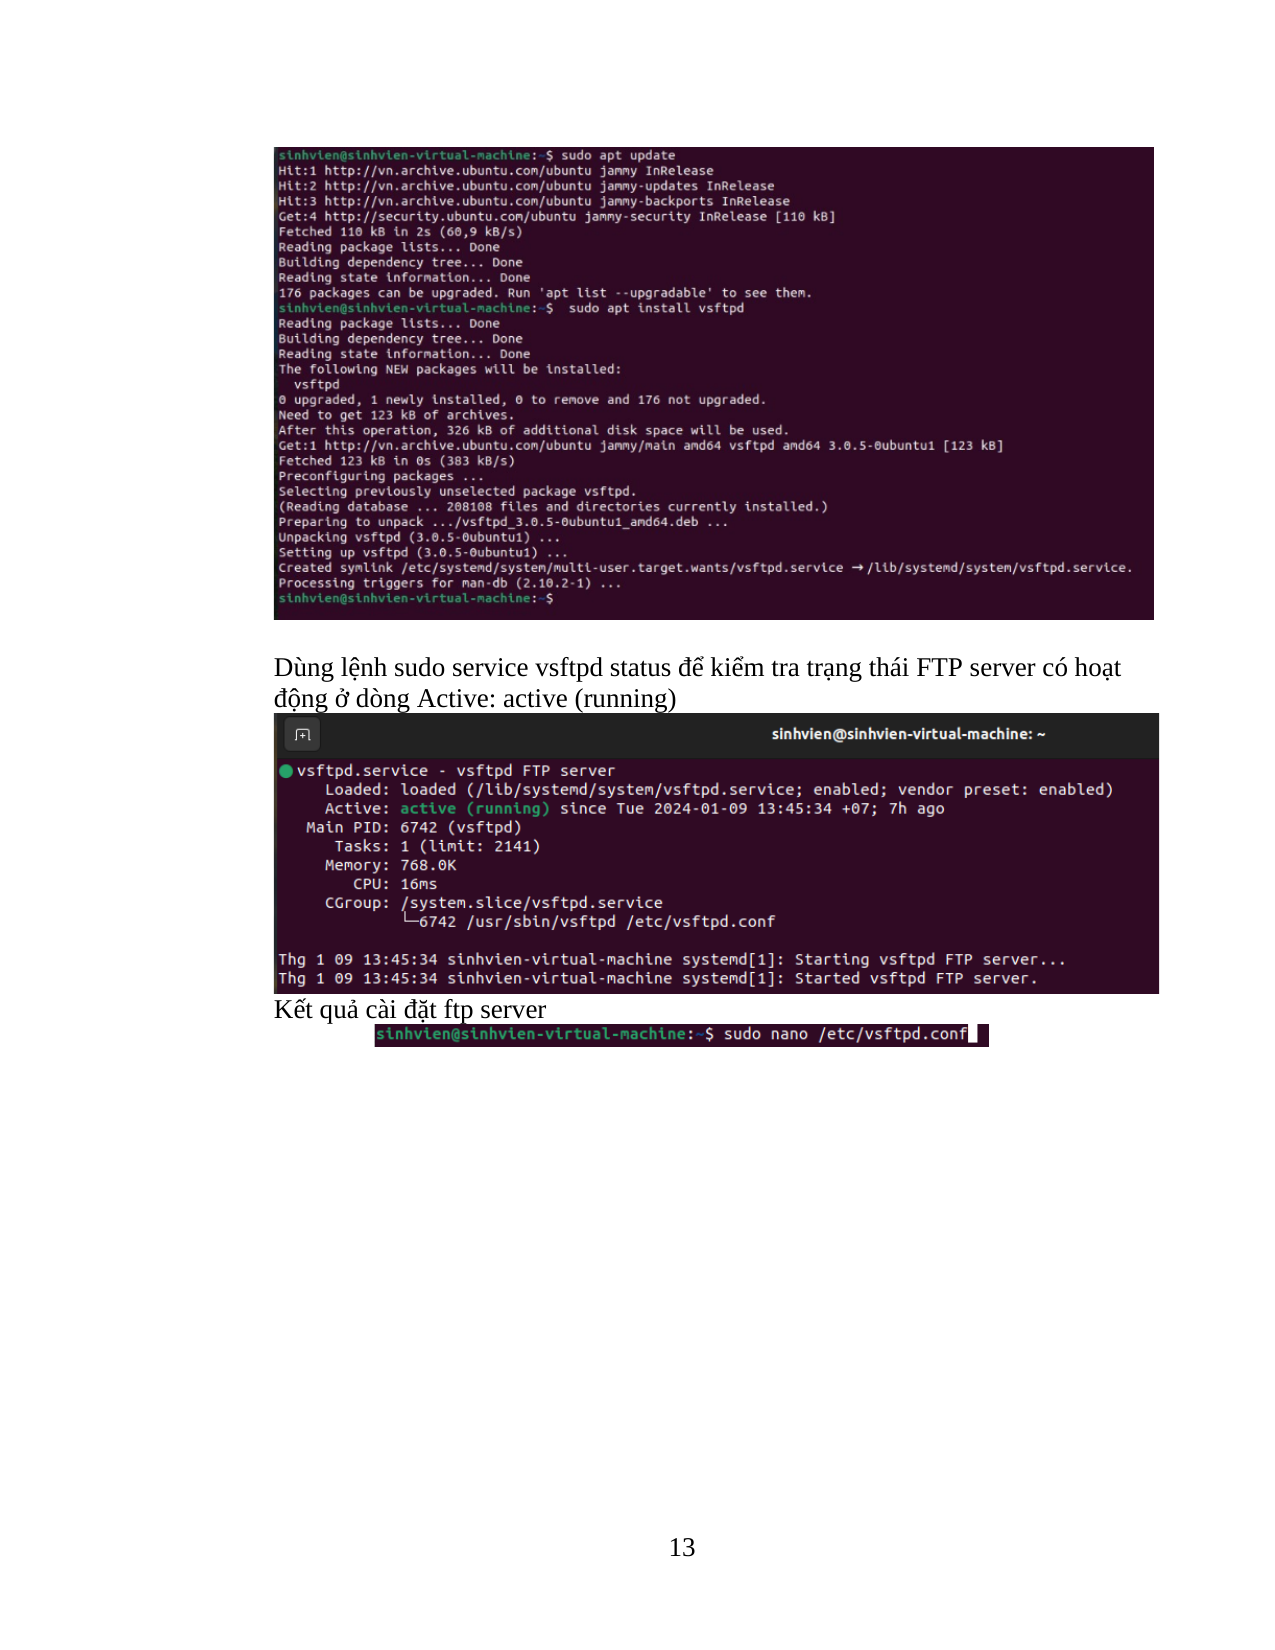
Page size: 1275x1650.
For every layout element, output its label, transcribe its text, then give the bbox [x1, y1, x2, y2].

list Kết quả cài đặt ftp server [274, 994, 1127, 1024]
list Dùng lệnh sudo service vsftpd status để kiểm tra trạng thái FTP server có hoạt động ở dòng Active: active (running) [274, 651, 1127, 713]
picture [273, 713, 1160, 994]
picture [374, 1024, 989, 1047]
picture [273, 147, 1154, 620]
